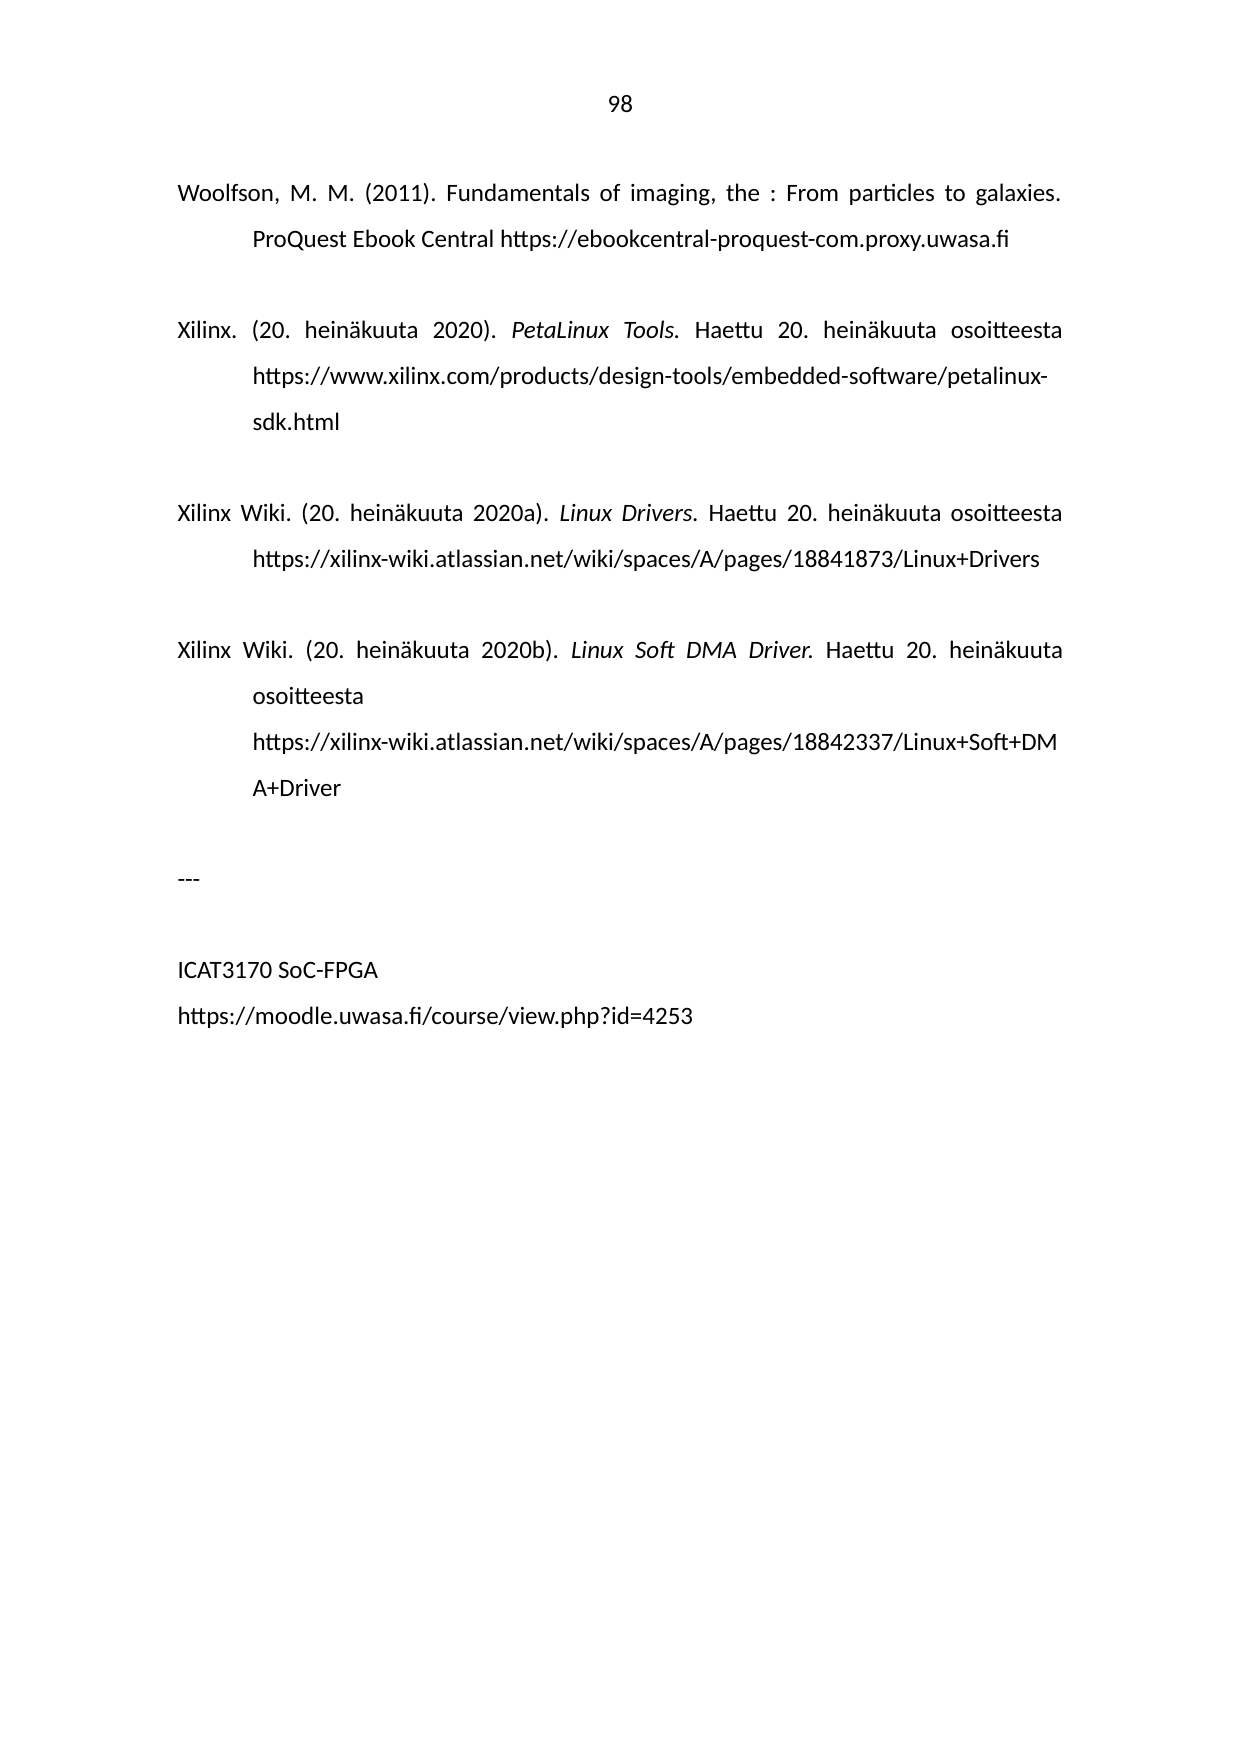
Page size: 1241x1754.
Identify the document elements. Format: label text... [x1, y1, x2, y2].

text Xilinx Wiki. (20. heinäkuuta 2020a). Linux Drivers. Haettu 20. heinäkuuta osoitteesta https://xilinx-wiki.atlassian.net/wiki/spaces/A/pages/18841873/Linux+Drivers [177, 497, 1063, 573]
text Xilinx. (20. heinäkuuta 2020). PetaLinux Tools. Haettu 20. heinäkuuta osoitteesta https://www.xilinx.com/products/design-tools/embedded-software/petalinux-sdk.html [177, 314, 1063, 436]
text --- [177, 863, 1063, 894]
text Xilinx Wiki. (20. heinäkuuta 2020b). Linux Soft DMA Driver. Haettu 20. heinäkuuta osoitteesta https://xilinx-wiki.atlassian.net/wiki/spaces/A/pages/18842337/Linux+Soft+DMA+Driver [177, 634, 1063, 802]
text https://moodle.uwasa.fi/course/view.php?id=4253 [177, 1000, 1063, 1031]
text Woolfson, M. M. (2011). Fundamentals of imaging, the : From particles to galaxies. ProQuest Ebook Central https://ebookcentral-proquest-com.proxy.uwasa.fi [177, 177, 1063, 253]
text ICAT3170 SoC-FPGA [177, 954, 1063, 985]
